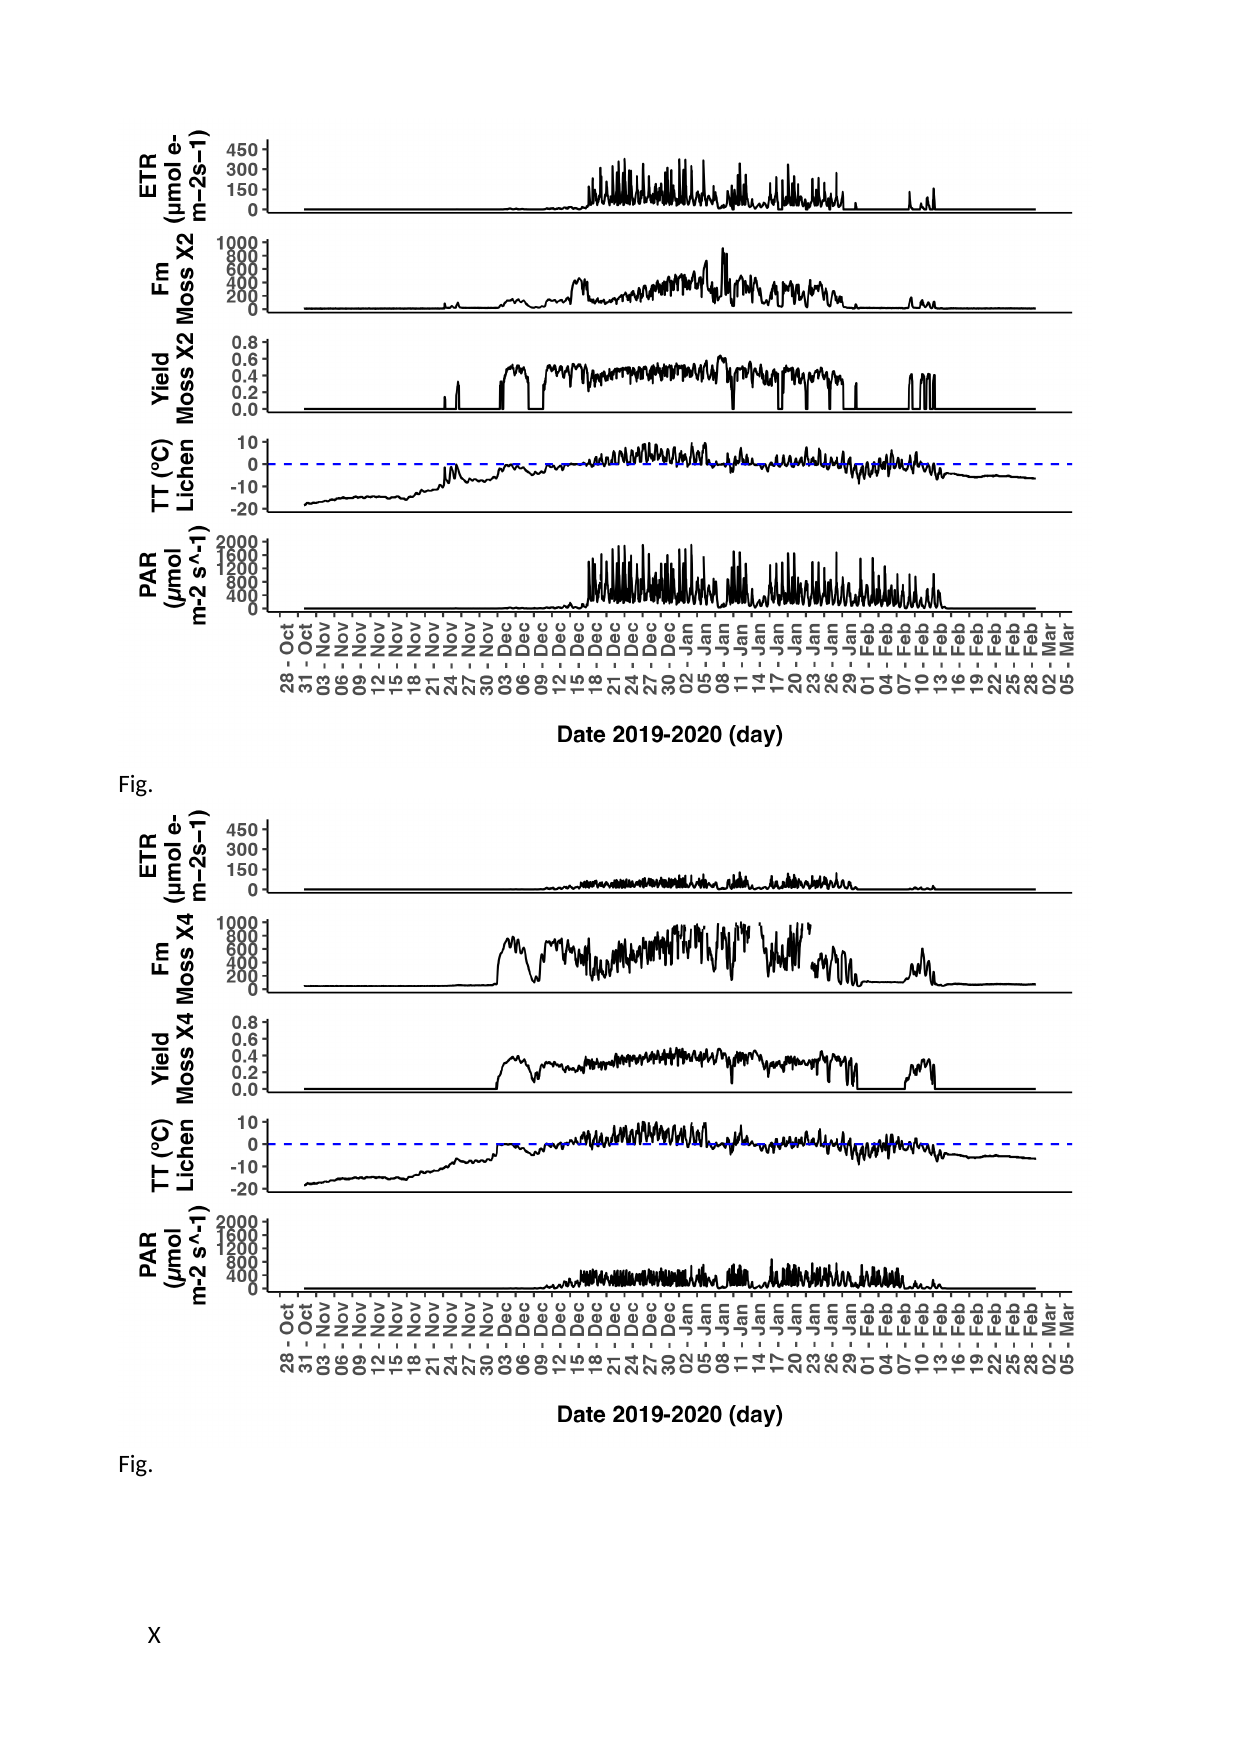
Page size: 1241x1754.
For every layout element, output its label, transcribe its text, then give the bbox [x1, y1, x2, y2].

picture [118, 798, 1093, 1448]
picture [118, 118, 1093, 768]
text Fig. [118, 768, 1122, 798]
text Fig. [118, 1448, 1122, 1478]
